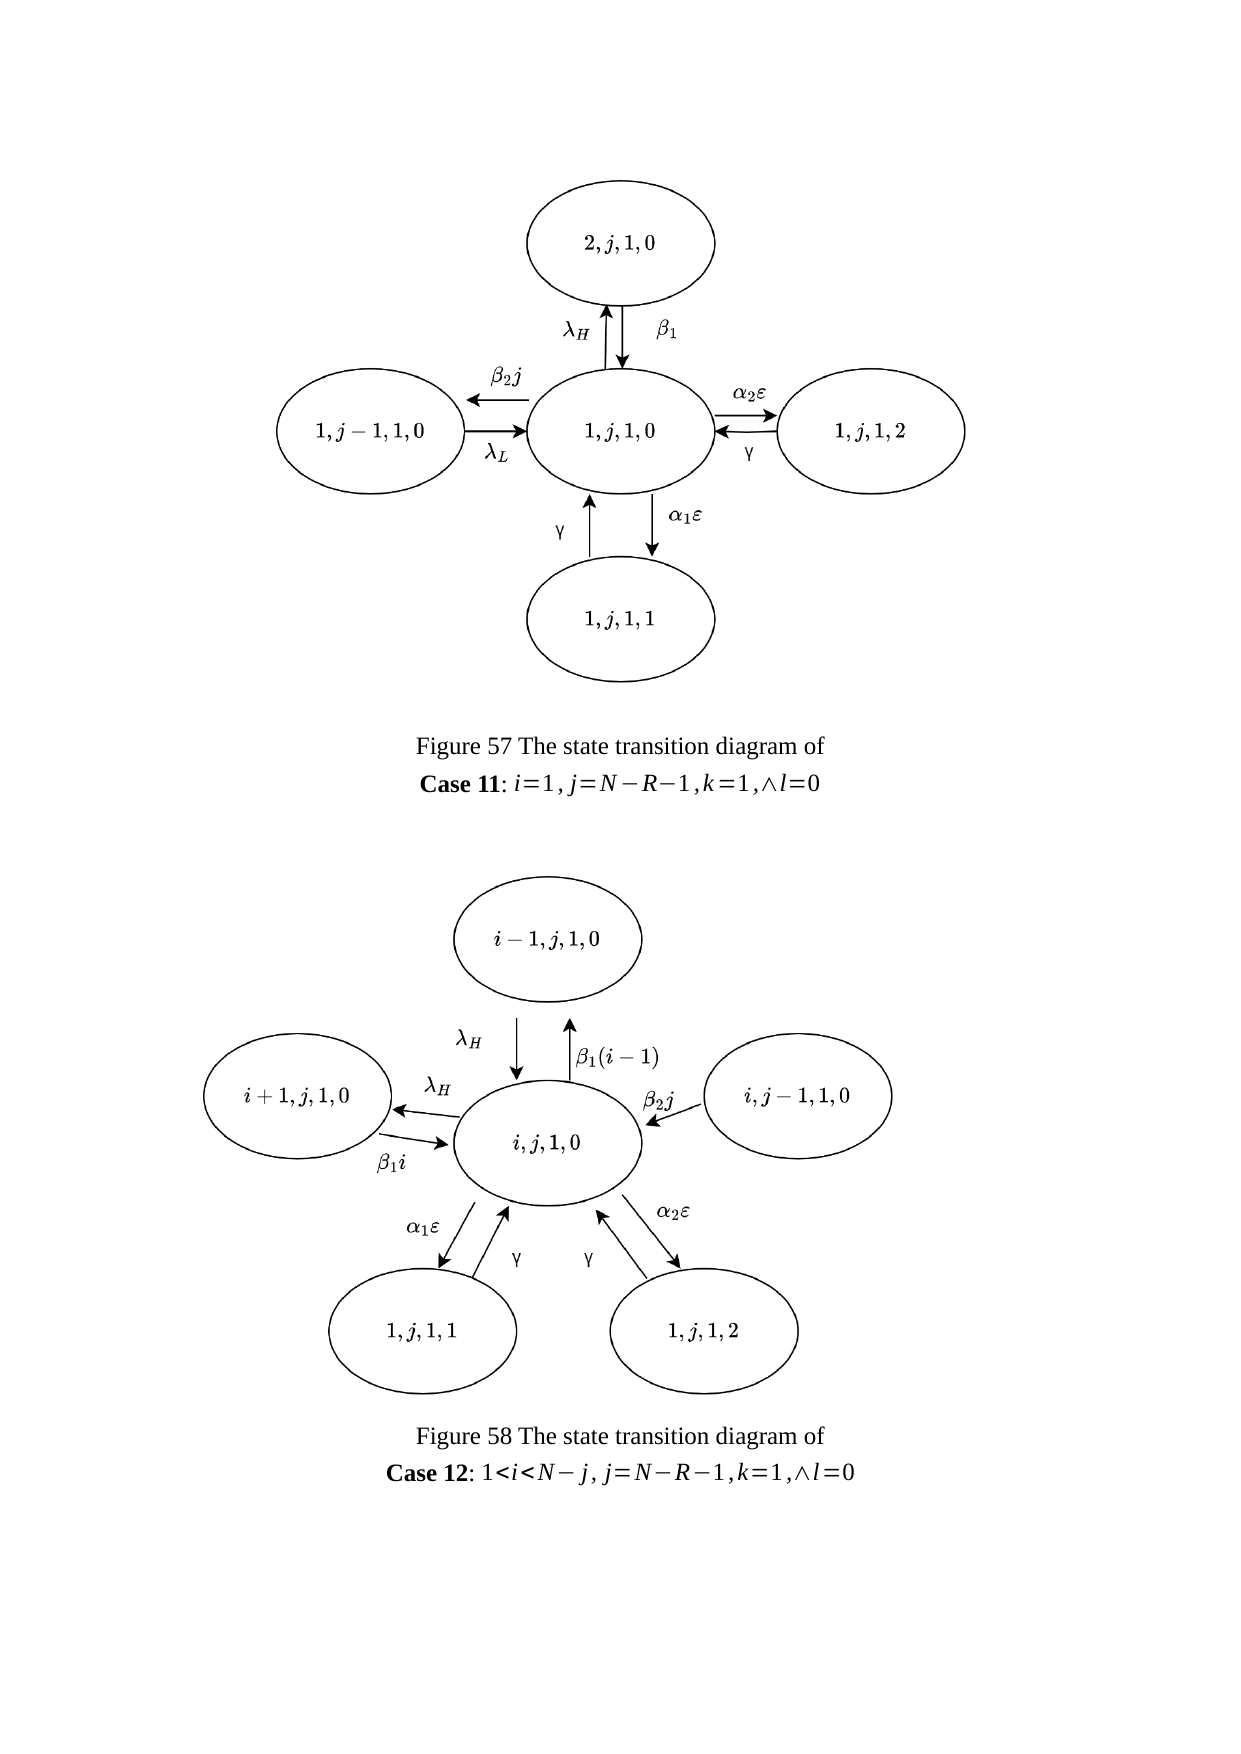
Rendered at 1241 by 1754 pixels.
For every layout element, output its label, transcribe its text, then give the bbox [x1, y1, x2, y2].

text Figure 57 The state transition diagram of [187, 727, 1053, 764]
picture [260, 164, 980, 698]
text Case 12: [187, 1454, 1053, 1491]
text Figure 58 The state transition diagram of [187, 1416, 1053, 1454]
text Case 11: [187, 764, 1053, 802]
picture [187, 860, 908, 1410]
